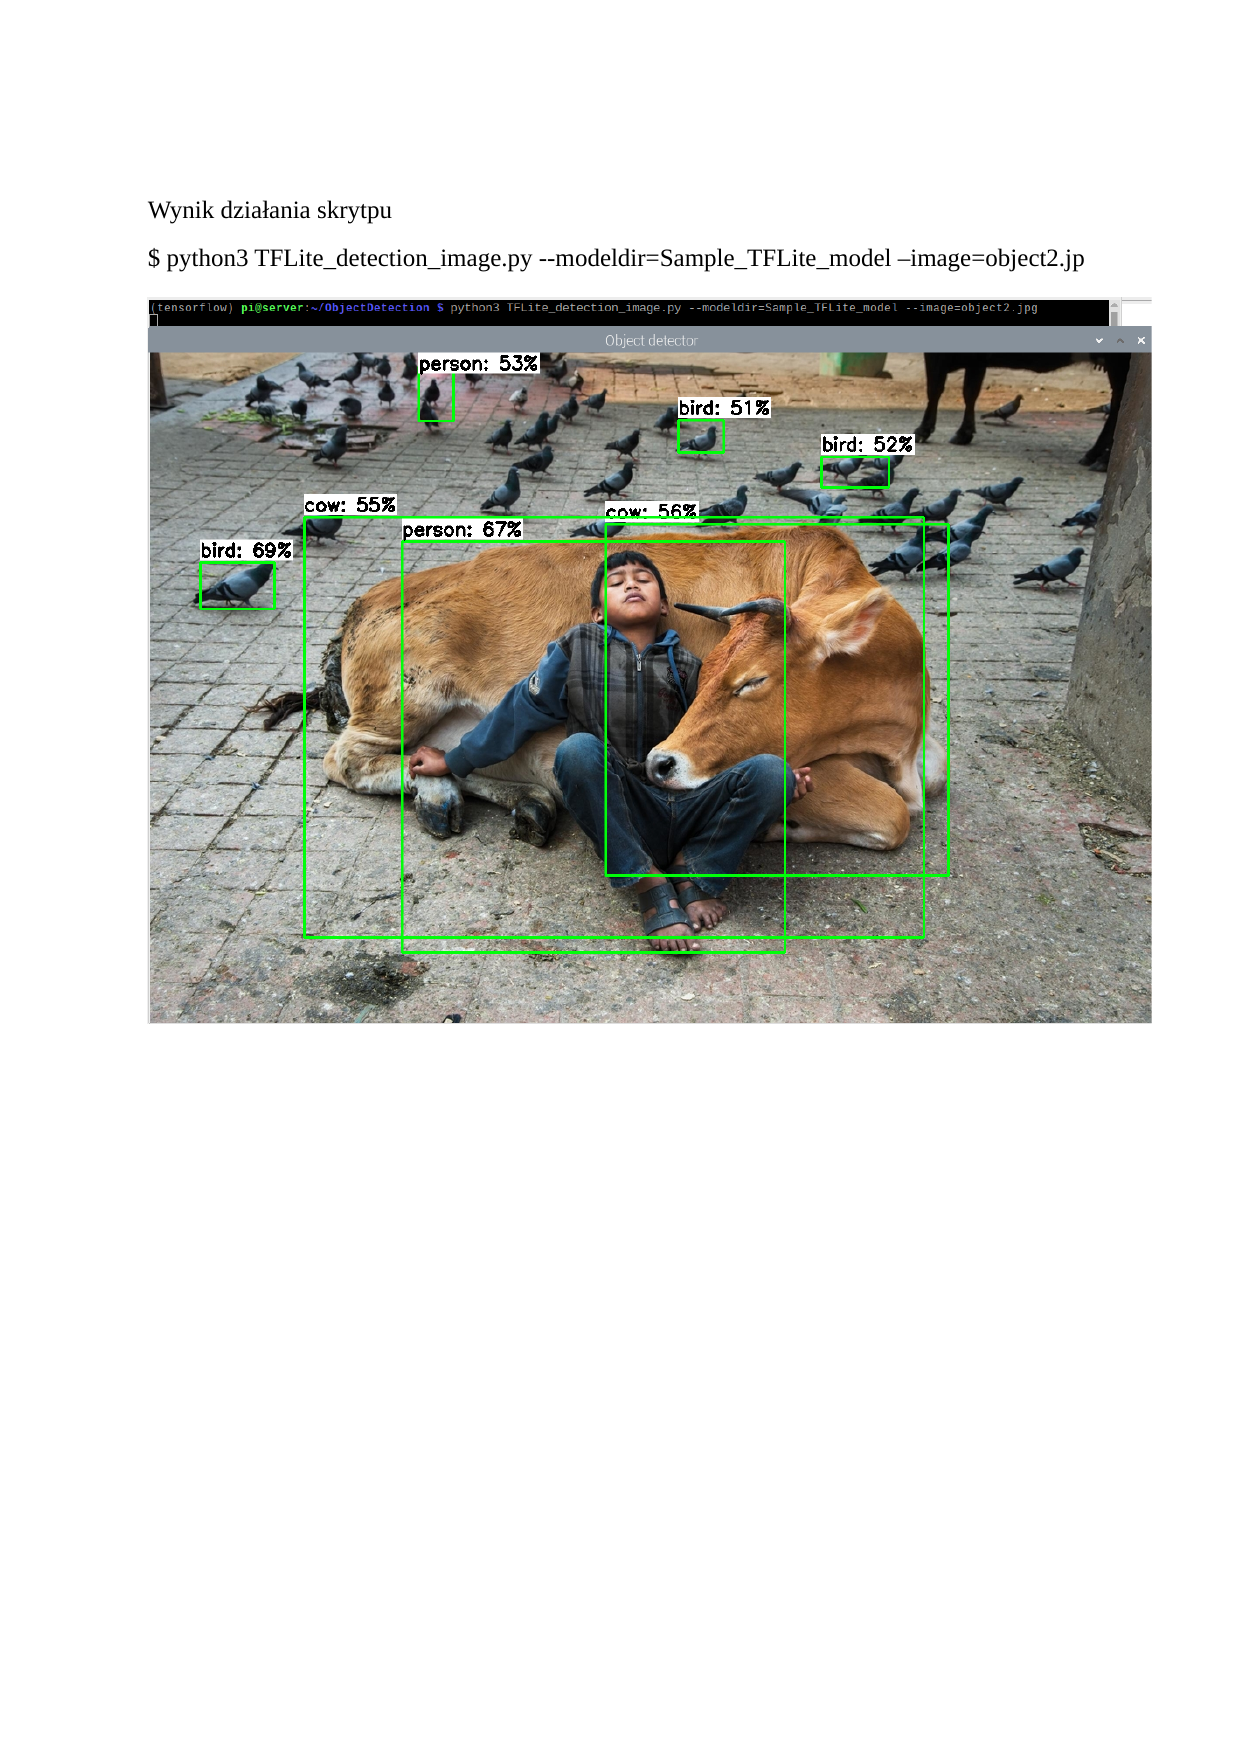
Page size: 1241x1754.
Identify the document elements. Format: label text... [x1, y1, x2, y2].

text Wynik działania skrytpu [148, 195, 1092, 224]
text $ python3 TFLite_detection_image.py --modeldir=Sample_TFLite_model –image=object2.jp [148, 243, 1092, 272]
picture [147, 297, 1152, 1024]
